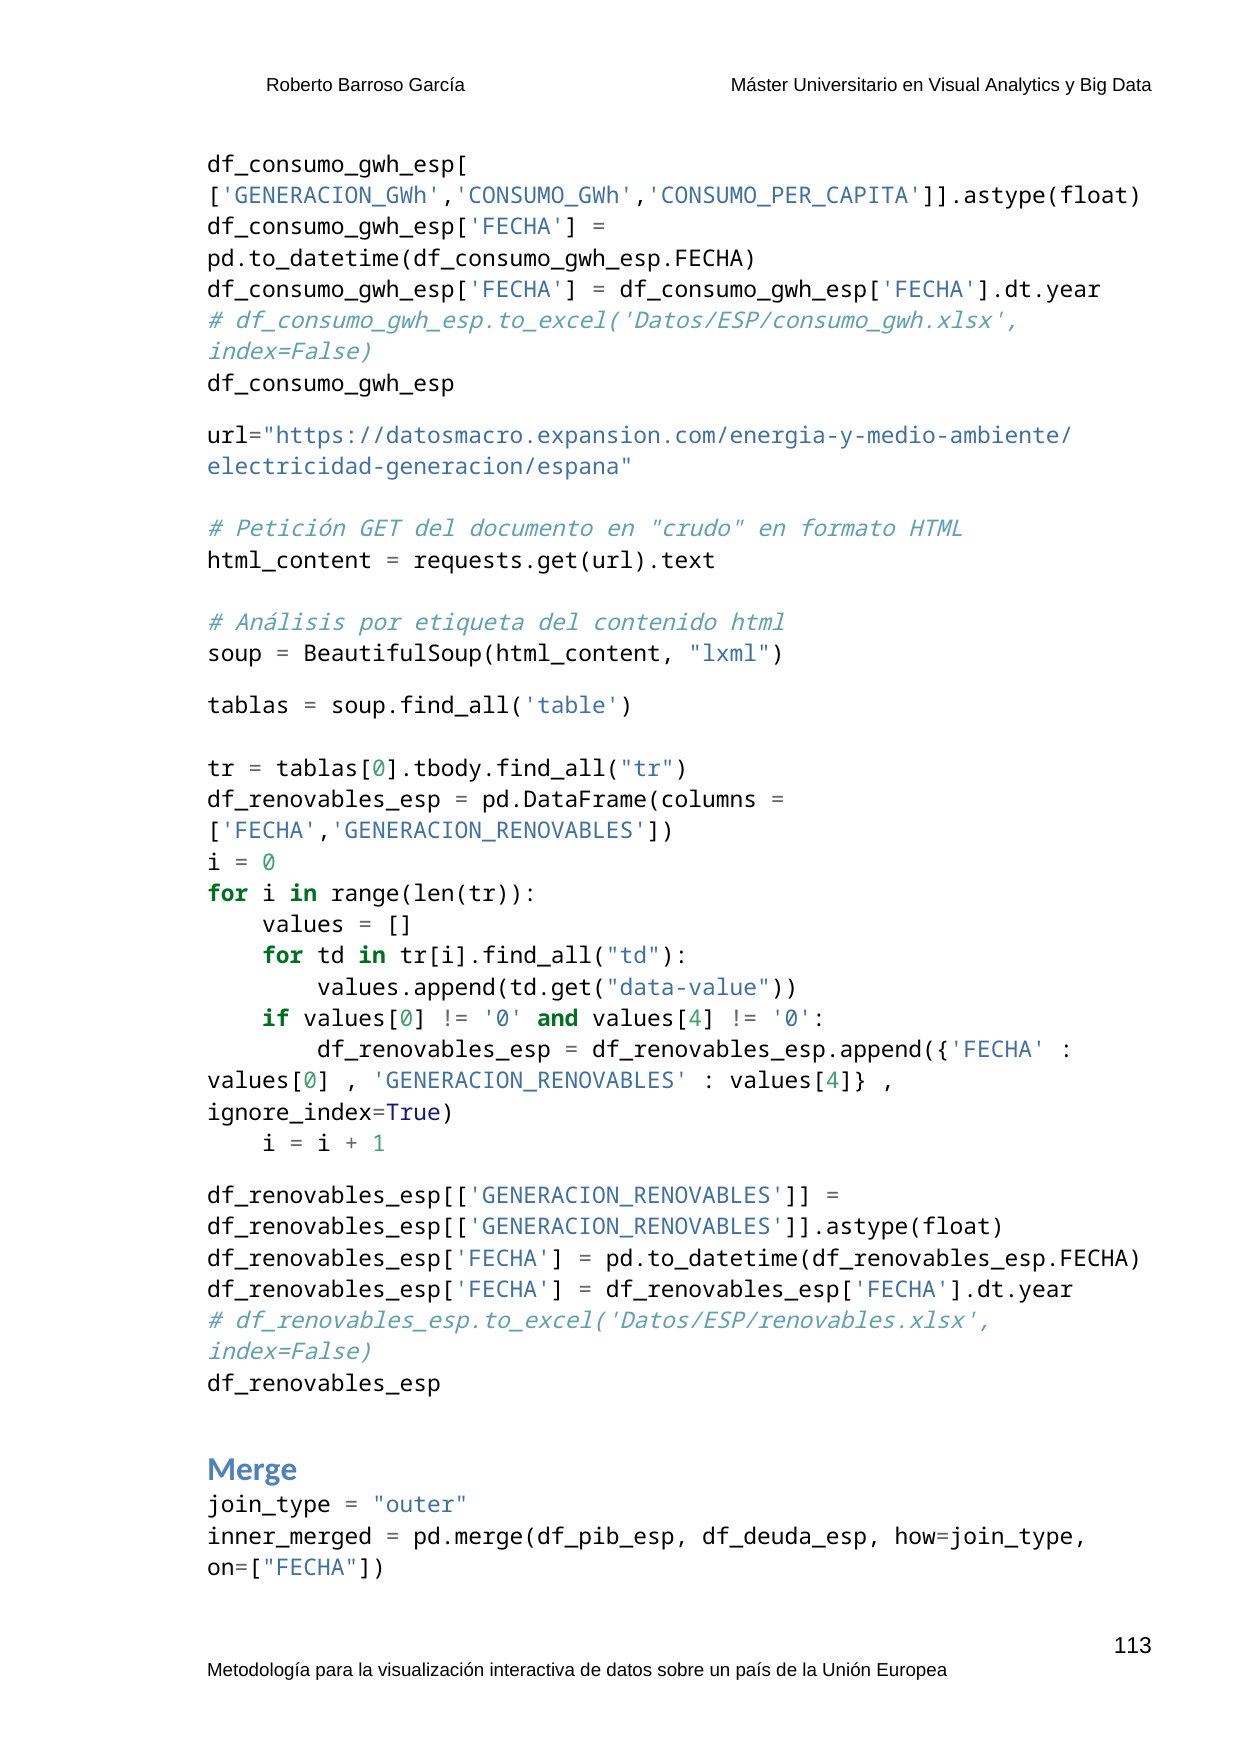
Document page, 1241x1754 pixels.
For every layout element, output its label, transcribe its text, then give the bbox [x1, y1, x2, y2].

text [207, 148, 1152, 398]
text tablas = soup.find_all('table') tr = tablas[0].tbody.find_all("tr") df_renovables_esp = pd.DataFrame(columns = ['FECHA','GENERACION_RENOVABLES']) i = 0 for i in range(len(tr)): values = [] for td in tr[i].find_all("td"): values.append(td.get("data-value")) if values[0] != '0' and values[4] != '0': df_renovables_esp = df_renovables_esp.append({'FECHA' : values[0] , 'GENERACION_RENOVABLES' : values[4]} , ignore_index=True) i = i + 1 [207, 689, 1152, 1158]
text Merge [207, 1448, 1152, 1488]
text df_renovables_esp[['GENERACION_RENOVABLES']] = df_renovables_esp[['GENERACION_RENOVABLES']].astype(float) df_renovables_esp['FECHA'] = pd.to_datetime(df_renovables_esp.FECHA) df_renovables_esp['FECHA'] = df_renovables_esp['FECHA'].dt.year # df_renovables_esp.to_excel('Datos/ESP/renovables.xlsx', index=False) df_renovables_esp [207, 1179, 1152, 1398]
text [207, 1488, 1152, 1582]
text url="https://datosmacro.expansion.com/energia-y-medio-ambiente/electricidad-generacion/espana" # Petición GET del documento en "crudo" en formato HTML html_content = requests.get(url).text # Análisis por etiqueta del contenido html soup = BeautifulSoup(html_content, "lxml") [207, 418, 1152, 668]
